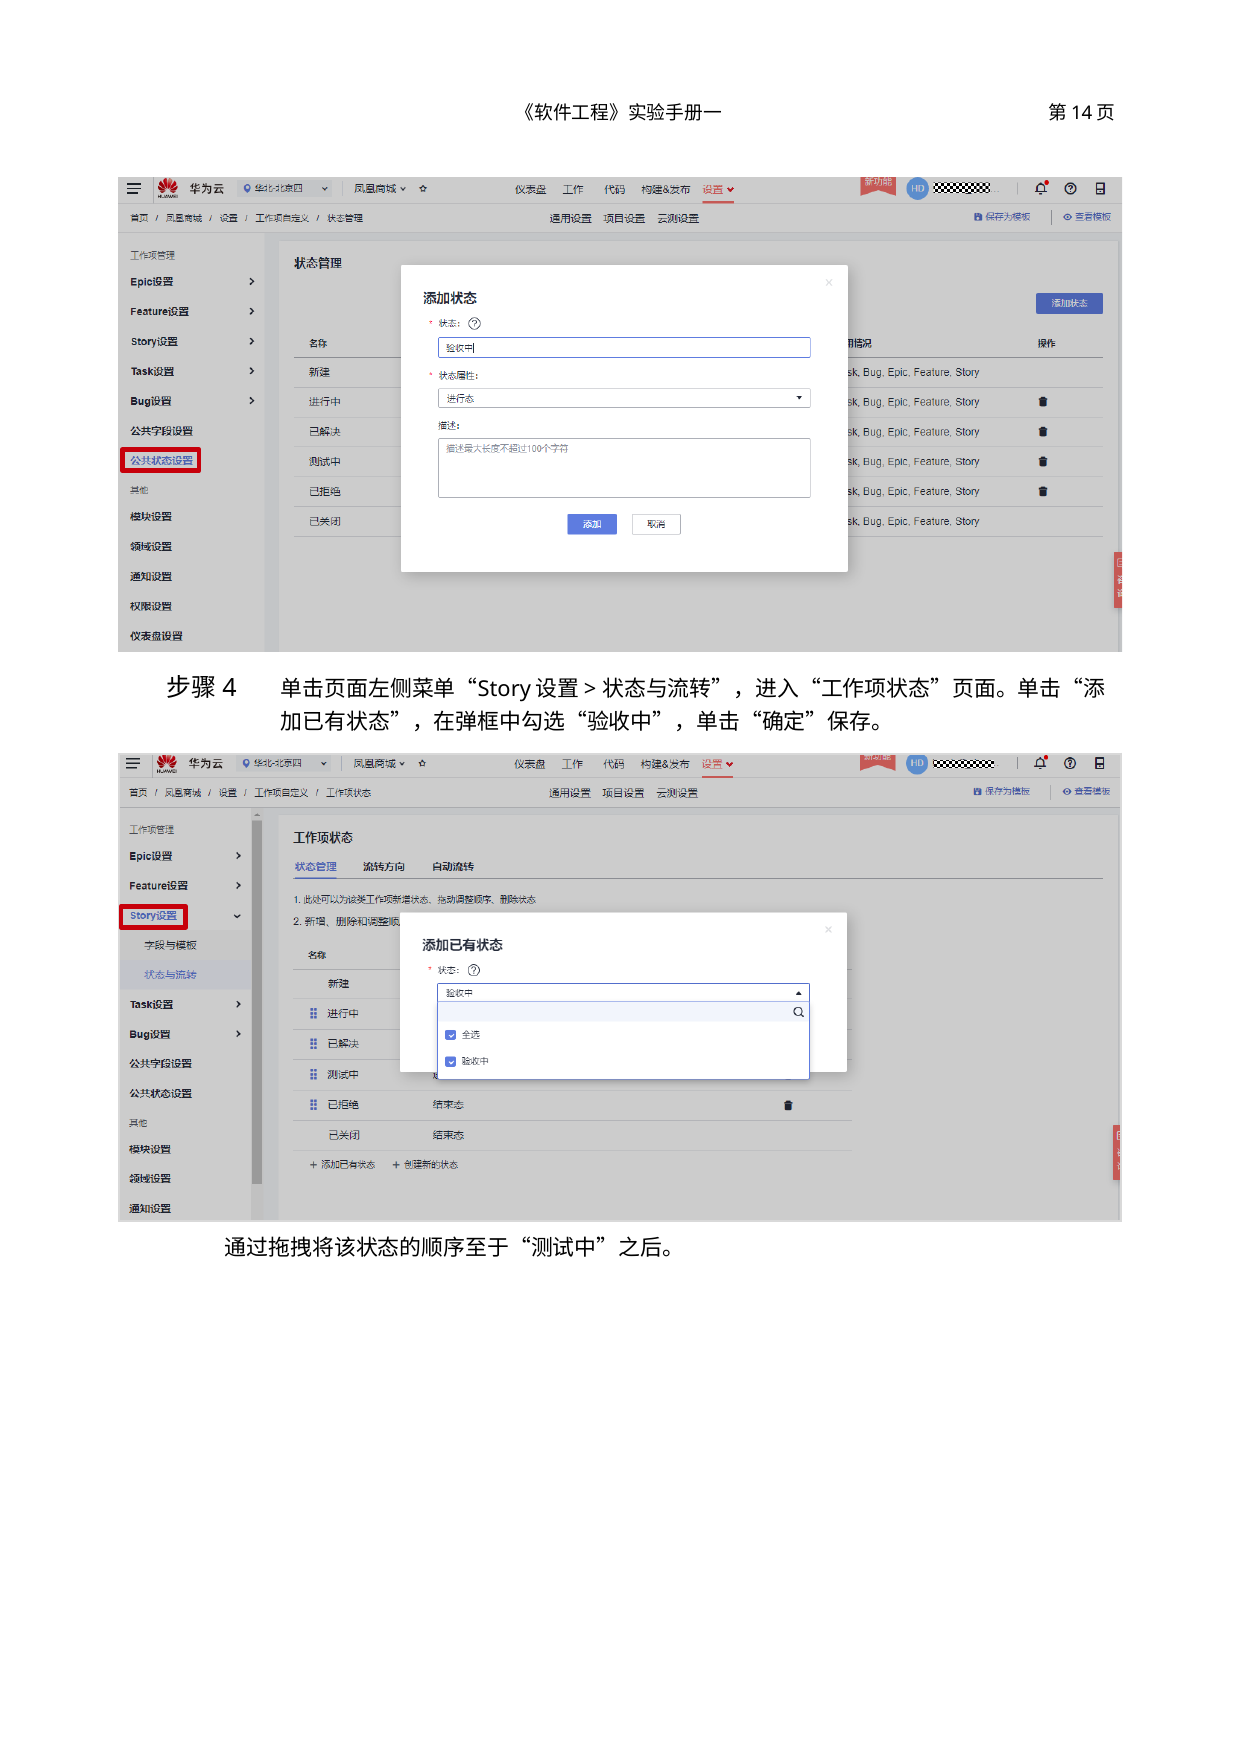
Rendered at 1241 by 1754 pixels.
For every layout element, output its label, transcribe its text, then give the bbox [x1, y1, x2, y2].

picture [120, 755, 1120, 1220]
text 单击页面左侧菜单“Story设置 > 状态与流转”，进入“工作项状态”页面。单击“添加已有状态”，在弹框中勾选“验收中”，单击“确定”保存。 [236, 668, 1122, 736]
picture [118, 177, 1123, 652]
text 通过拖拽将该状态的顺序至于“测试中”之后。 [224, 1230, 1122, 1262]
picture [123, 909, 183, 925]
